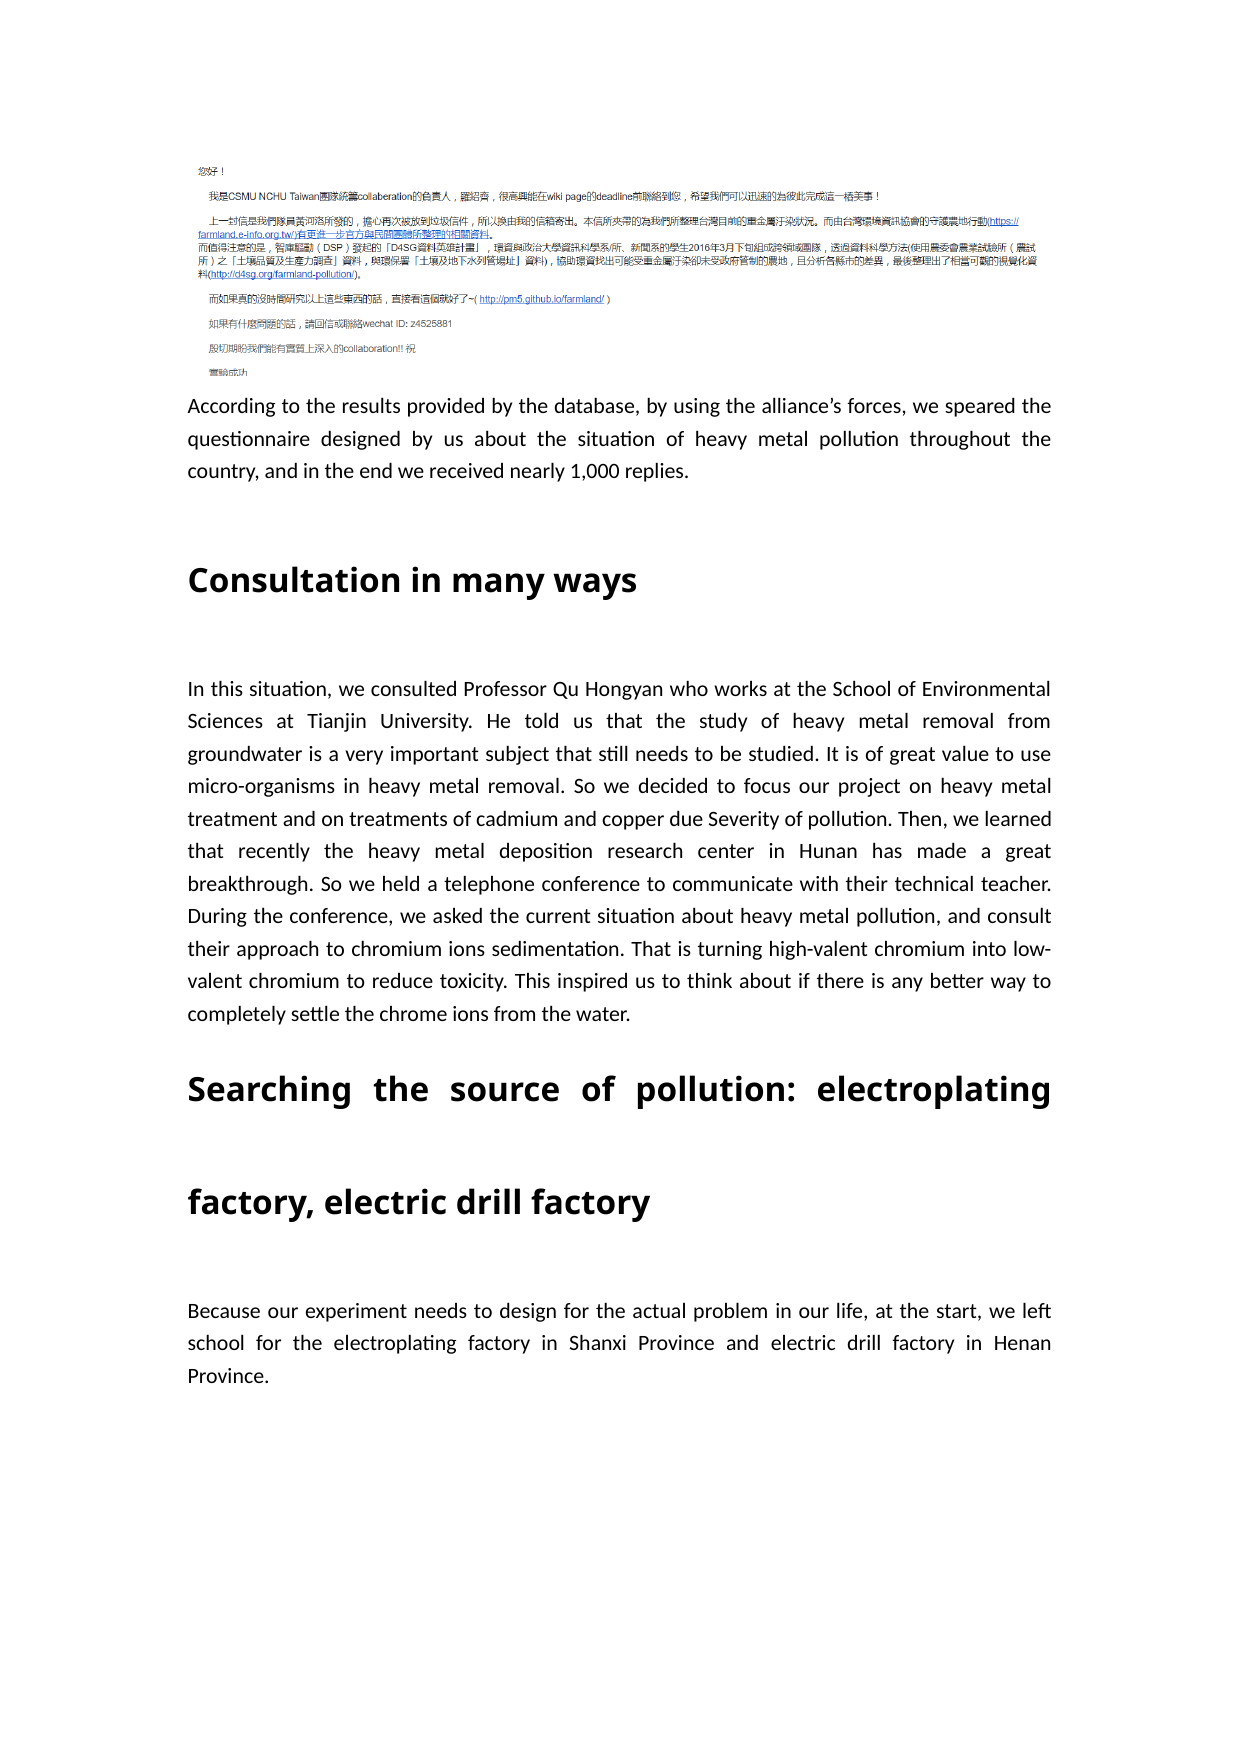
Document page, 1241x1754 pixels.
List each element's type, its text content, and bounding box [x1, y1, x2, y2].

text Because our experiment needs to design for the actual problem in our life, at the start, we left school for the electroplating factory in Shanxi Province and electric drill factory in Henan Province. [187, 1294, 1053, 1391]
text In this situation, we consulted Professor Qu Hongyan who works at the School of Environmental Sciences at Tianjin University. He told us that the study of heavy metal removal from groundwater is a very important subject that still needs to be studied. It is of great value to use micro-organisms in heavy metal removal. So we decided to focus our project on heavy metal treatment and on treatments of cadmium and copper due Severity of pollution. Then, we learned that recently the heavy metal deposition research center in Hunan has made a great breakthrough. So we held a telephone conference to communicate with their technical teacher. During the conference, we asked the current situation about heavy metal pollution, and consult their approach to chromium ions sedimentation. That is turning high-valent chromium into low-valent chromium to reduce toxicity. This inspired us to think about if there is any better way to completely settle the chrome ions from the water. [187, 672, 1053, 1029]
subtitle Searching the source of pollution: electroplating factory, electric drill factory [187, 1056, 1053, 1234]
picture [187, 162, 1053, 376]
text According to the results provided by the database, by using the alliance’s forces, we speared the questionnaire designed by us about the situation of heavy metal pollution throughout the country, and in the end we received nearly 1,000 replies. [187, 389, 1053, 487]
subtitle Consultation in many ways [187, 547, 1053, 612]
